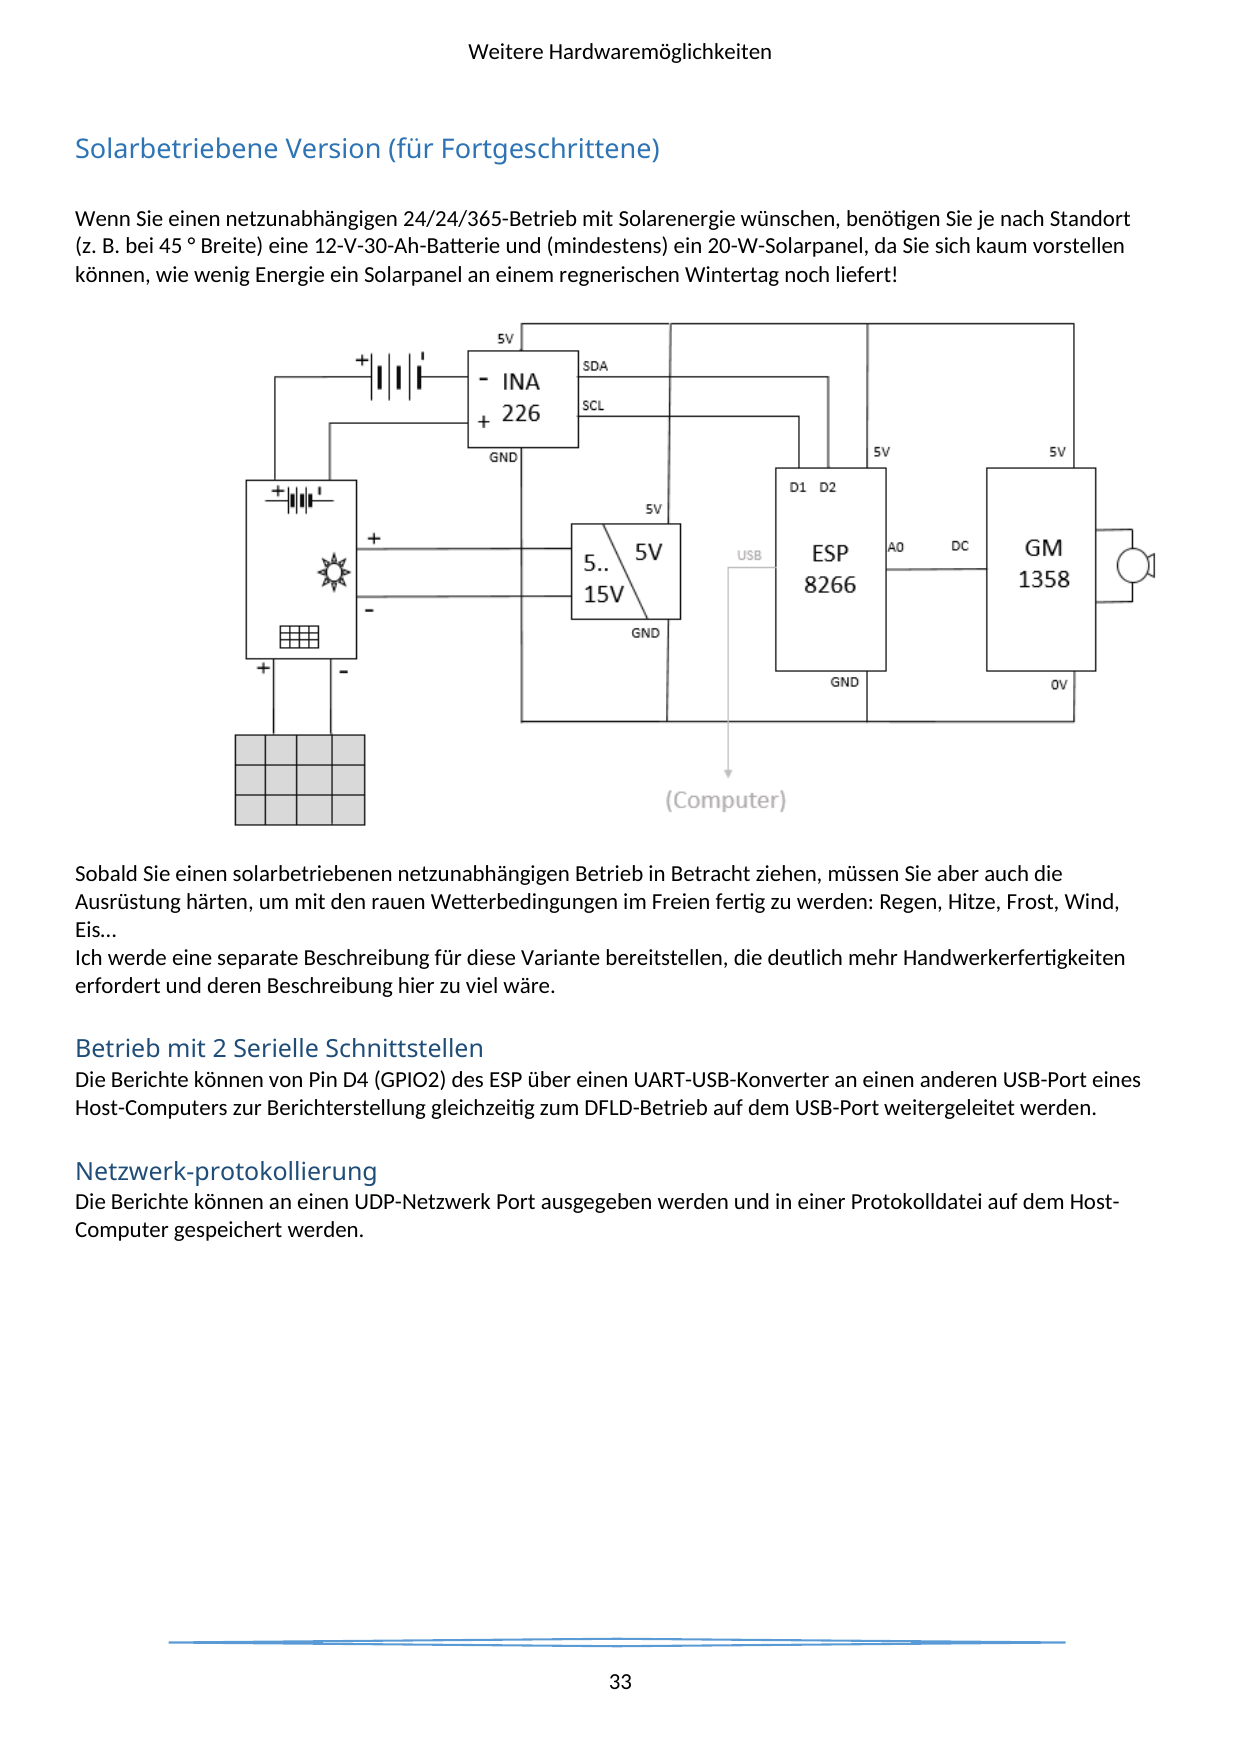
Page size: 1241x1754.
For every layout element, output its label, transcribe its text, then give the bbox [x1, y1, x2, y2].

picture [225, 315, 1165, 834]
text Solarbetriebene Version (für Fortgeschrittene) [75, 130, 1165, 167]
text Die Berichte können von Pin D4 (GPIO2) des ESP über einen UART-USB-Konverter an einen anderen USB-Port eines Host-Computers zur Berichterstellung gleichzeitig zum DFLD-Betrieb auf dem USB-Port weitergeleitet werden. [75, 1065, 1165, 1121]
subtitle Netzwerk-protokollierung [75, 1153, 1165, 1187]
text Wenn Sie einen netzunabhängigen 24/24/365-Betrieb mit Solarenergie wünschen, benötigen Sie je nach Standort (z. B. bei 45 ° Breite) eine 12-V-30-Ah-Batterie und (mindestens) ein 20-W-Solarpanel, da Sie sich kaum vorstellen können, wie wenig Energie ein Solarpanel an einem regnerischen Wintertag noch liefert! [75, 167, 1165, 288]
text Sobald Sie einen solarbetriebenen netzunabhängigen Betrieb in Betracht ziehen, müssen Sie aber auch die Ausrüstung härten, um mit den rauen Wetterbedingungen im Freien fertig zu werden: Regen, Hitze, Frost, Wind, Eis… Ich werde eine separate Beschreibung für diese Variante bereitstellen, die deutlich mehr Handwerkerfertigkeiten erfordert und deren Beschreibung hier zu viel wäre. [75, 859, 1165, 999]
text Die Berichte können an einen UDP-Netzwerk Port ausgegeben werden und in einer Protokolldatei auf dem Host-Computer gespeichert werden. [75, 1187, 1165, 1243]
subtitle Betrieb mit 2 Serielle Schnittstellen [75, 1031, 1165, 1065]
